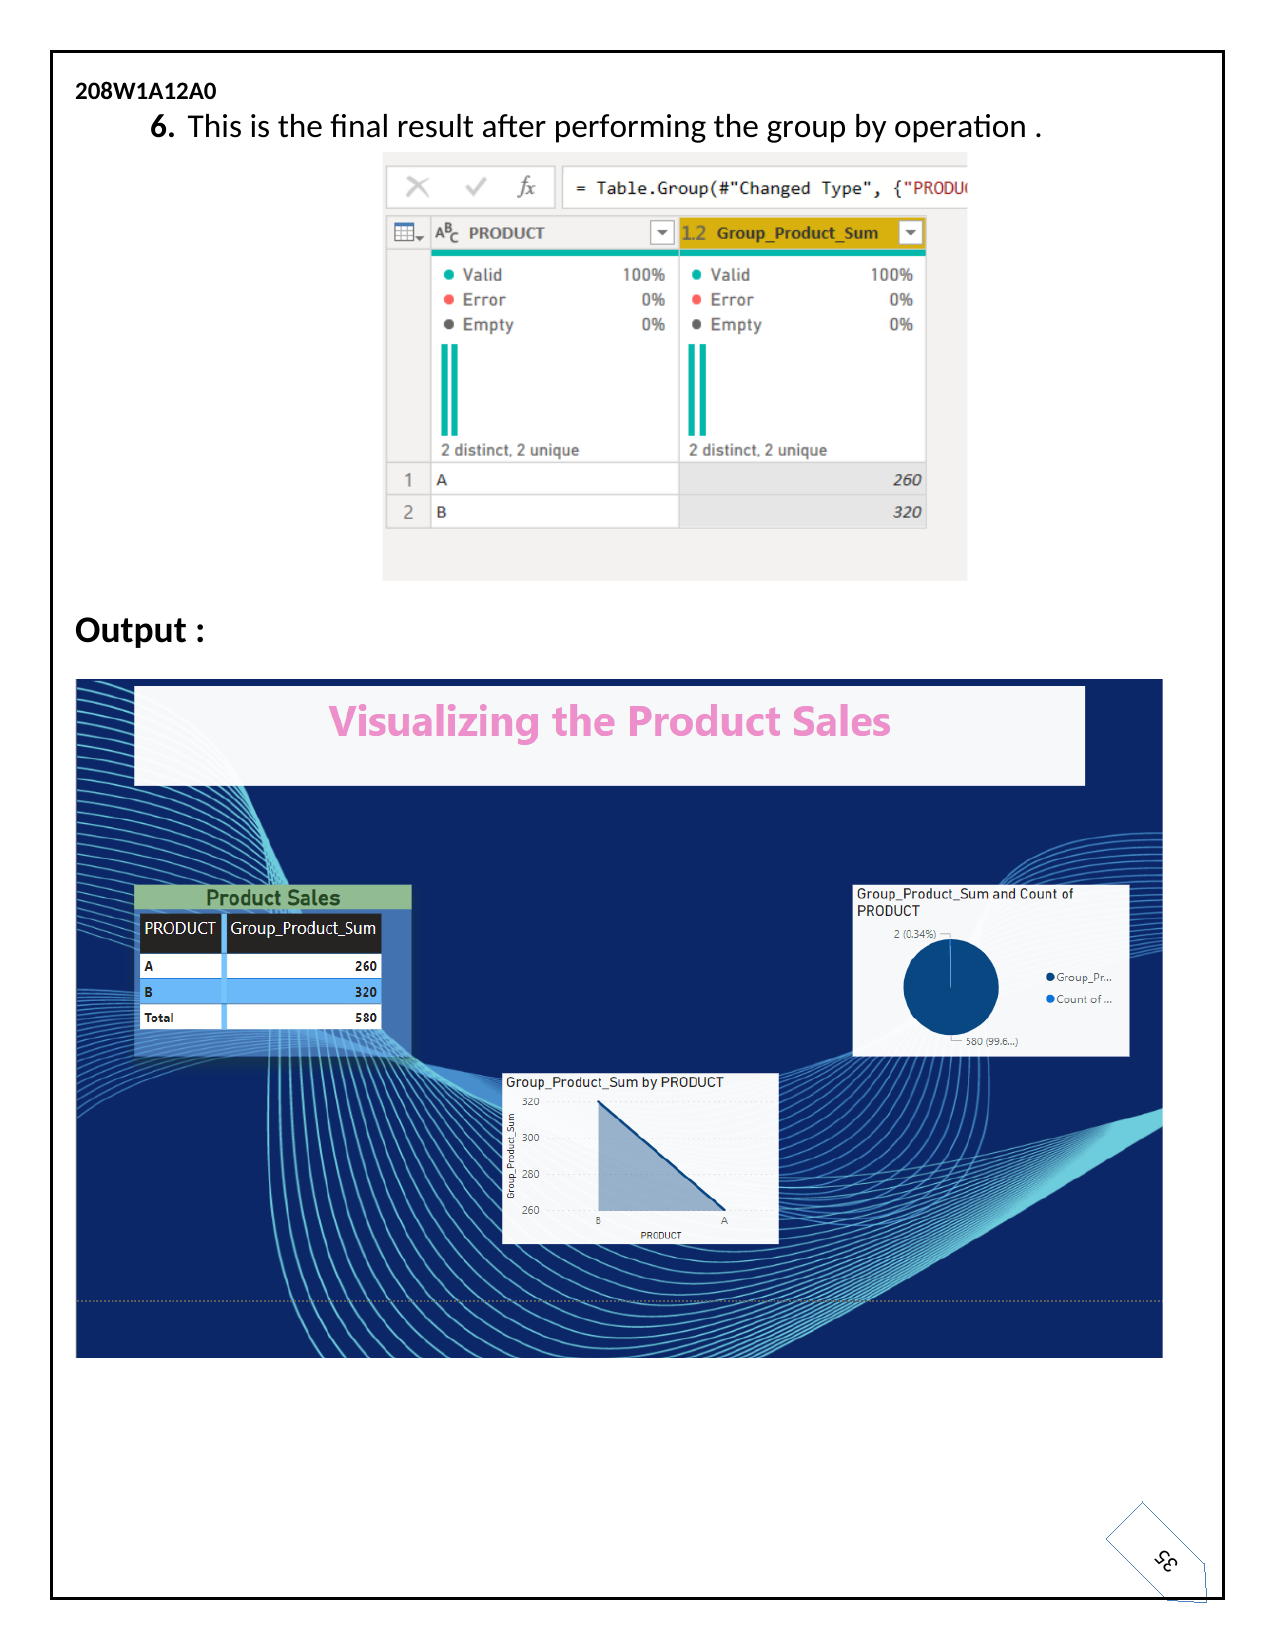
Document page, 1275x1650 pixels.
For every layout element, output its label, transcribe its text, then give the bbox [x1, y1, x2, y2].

picture [75, 679, 1163, 1358]
picture [382, 152, 968, 581]
text Output : [75, 606, 1162, 652]
list This is the final result after performing the group by operation . [150, 106, 1162, 146]
